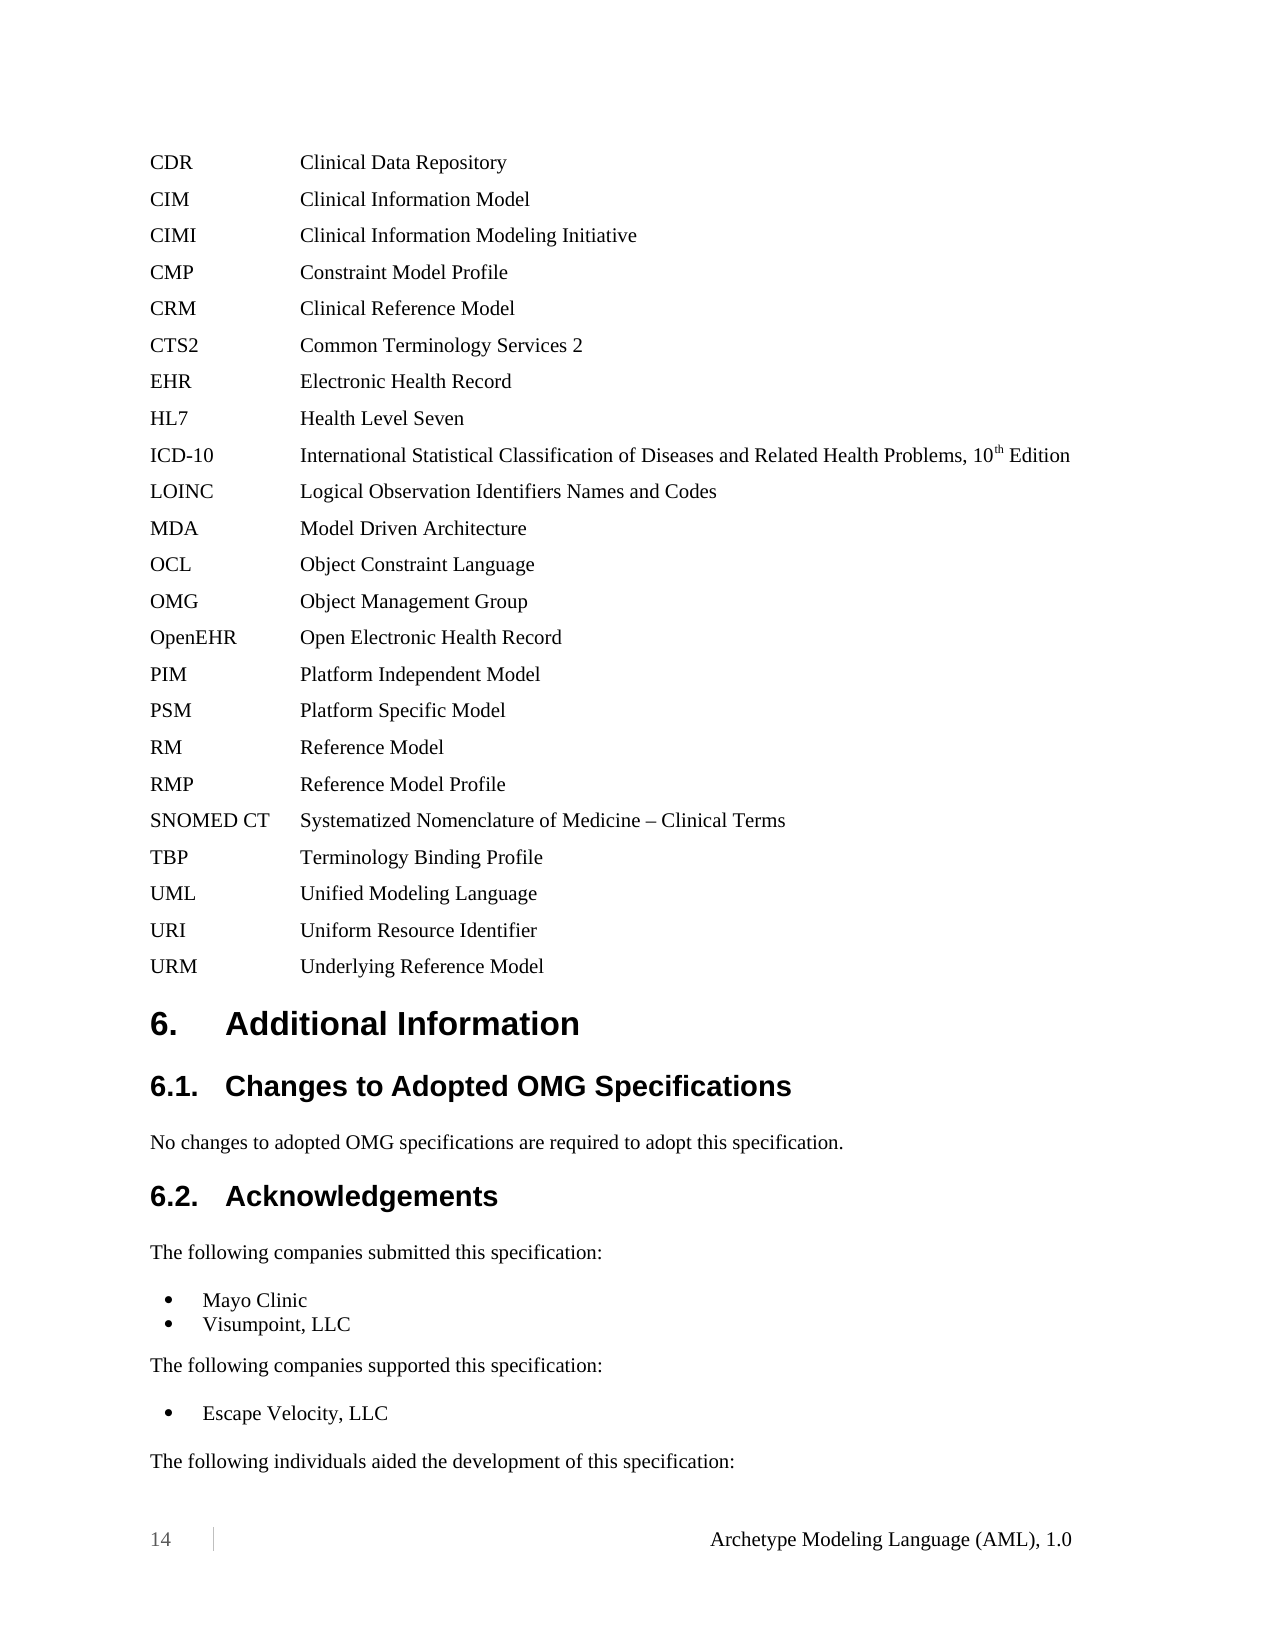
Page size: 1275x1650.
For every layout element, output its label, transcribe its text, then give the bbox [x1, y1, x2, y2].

text EHR Electronic Health Record [150, 369, 1125, 393]
text ICD-10 International Statistical Classification of Diseases and Related Health Problems, 10th Edition [150, 442, 1125, 467]
text UML Unified Modeling Language [150, 881, 1125, 905]
text The following companies submitted this specification: [150, 1240, 1125, 1288]
text No changes to adopted OMG specifications are required to adopt this specification. [150, 1130, 1125, 1154]
text TBP Terminology Binding Profile [150, 845, 1125, 869]
text OpenEHR Open Electronic Health Record [150, 625, 1125, 649]
text MDA Model Driven Architecture [150, 516, 1125, 540]
text The following companies supported this specification: [150, 1353, 1125, 1401]
text SNOMED CT Systematized Nomenclature of Medicine – Clinical Terms [150, 808, 1125, 832]
text RMP Reference Model Profile [150, 772, 1125, 796]
text CRM Clinical Reference Model [150, 296, 1125, 320]
text LOINC Logical Observation Identifiers Names and Codes [150, 479, 1125, 503]
list Visumpoint, LLC [165, 1312, 1111, 1336]
list Escape Velocity, LLC [165, 1401, 1111, 1425]
text CIM Clinical Information Model [150, 187, 1125, 211]
text HL7 Health Level Seven [150, 406, 1125, 430]
text The following individuals aided the development of this specification: [150, 1449, 1111, 1473]
text CMP Constraint Model Profile [150, 260, 1125, 284]
text OMG Object Management Group [150, 589, 1125, 613]
subtitle Additional Information [150, 1004, 1125, 1042]
text OCL Object Constraint Language [150, 552, 1125, 576]
text URM Underlying Reference Model [150, 954, 1125, 978]
text PSM Platform Specific Model [150, 698, 1125, 722]
subtitle Changes to Adopted OMG Specifications [150, 1069, 1125, 1103]
text CTS2 Common Terminology Services 2 [150, 333, 1125, 357]
text CIMI Clinical Information Modeling Initiative [150, 223, 1125, 247]
text RM Reference Model [150, 735, 1125, 759]
list Mayo Clinic [165, 1288, 1111, 1312]
text CDR Clinical Data Repository [150, 150, 1125, 174]
text PIM Platform Independent Model [150, 662, 1125, 686]
text URI Uniform Resource Identifier [150, 918, 1125, 942]
subtitle Acknowledgements [150, 1179, 1125, 1213]
